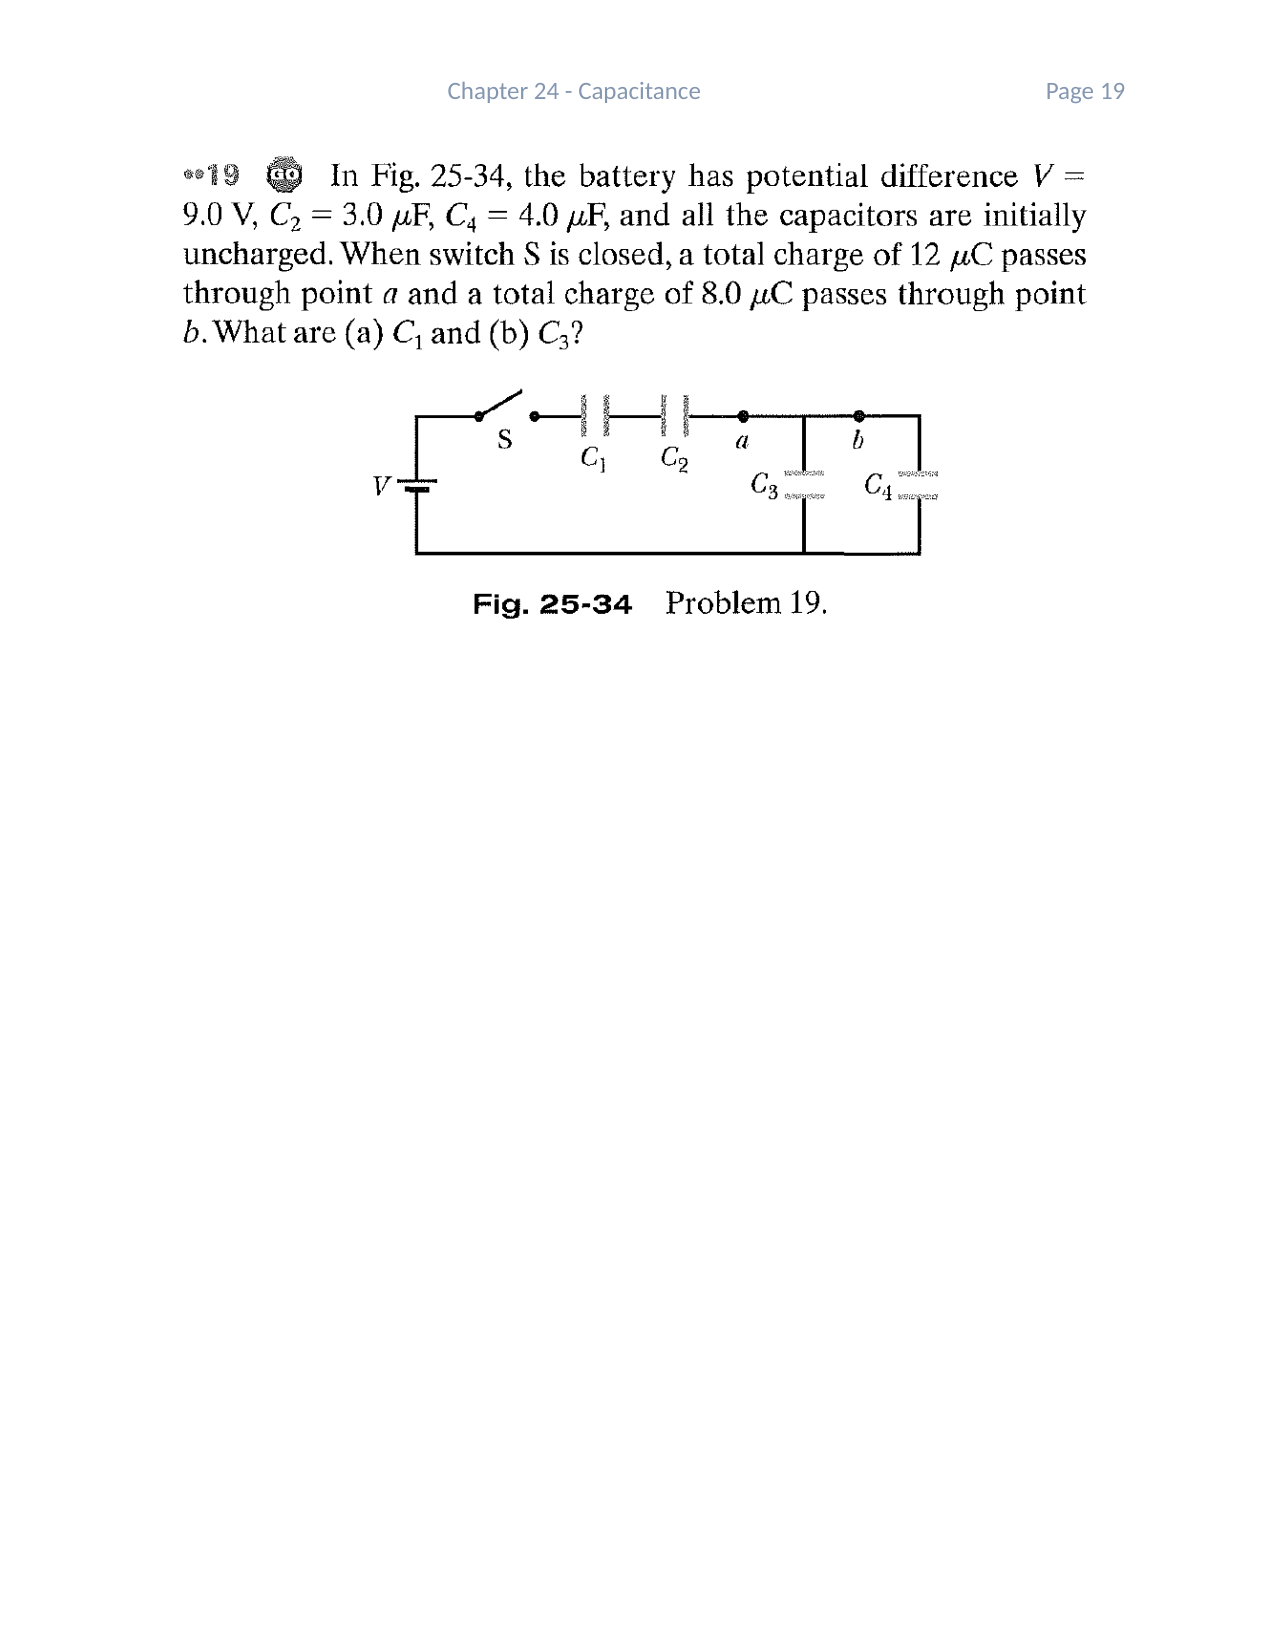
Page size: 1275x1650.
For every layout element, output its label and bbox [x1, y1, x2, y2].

picture [150, 150, 1125, 625]
